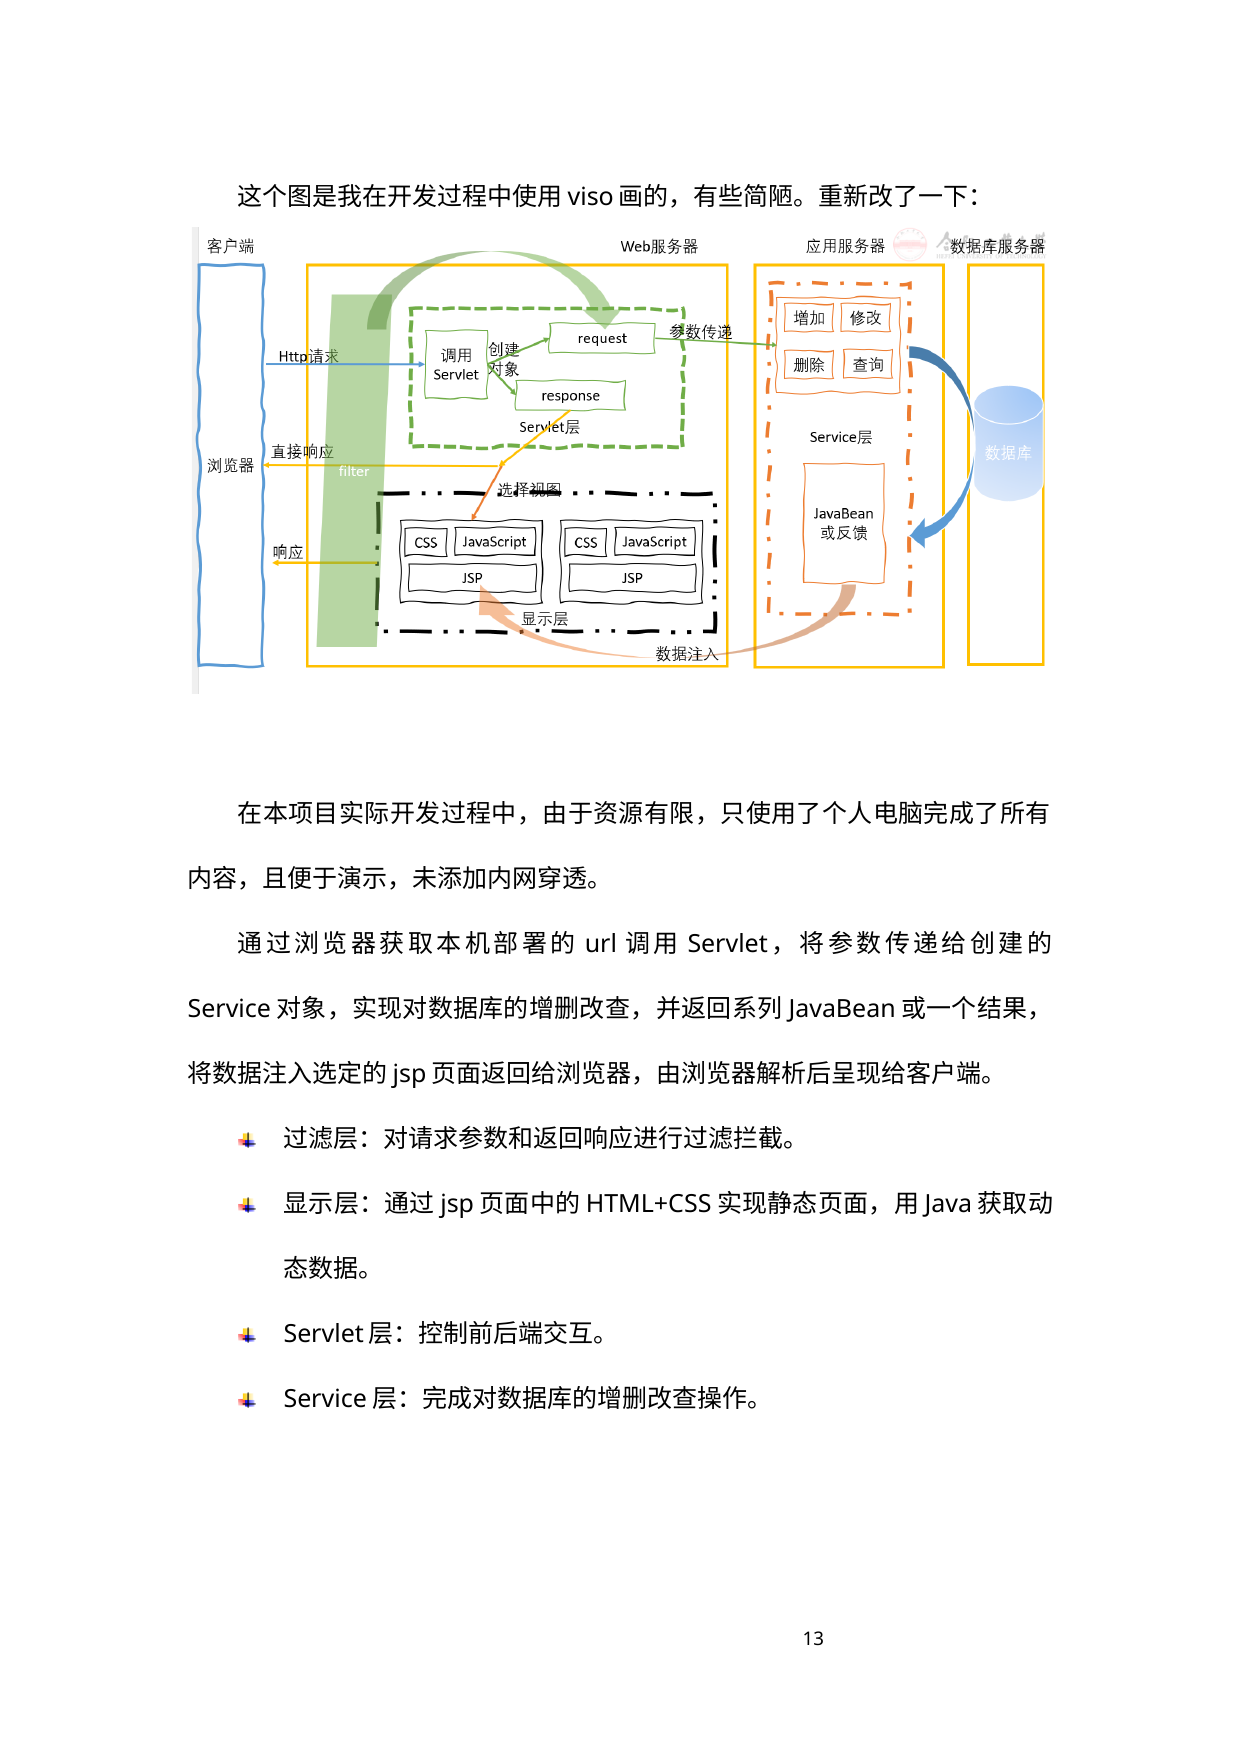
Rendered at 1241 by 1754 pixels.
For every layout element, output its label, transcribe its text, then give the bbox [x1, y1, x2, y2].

text 这个图是我在开发过程中使用viso画的，有些简陋。重新改了一下： [187, 162, 1053, 227]
text 通过浏览器获取本机部署的url调用Servlet，将参数传递给创建的Service对象，实现对数据库的增删改查，并返回系列JavaBean或一个结果，将数据注入选定的jsp页面返回给浏览器，由浏览器解析后呈现给客户端。 [187, 909, 1053, 1104]
text 在本项目实际开发过程中，由于资源有限，只使用了个人电脑完成了所有内容，且便于演示，未添加内网穿透。 [187, 779, 1053, 909]
picture [238, 1326, 256, 1343]
picture [191, 227, 1049, 694]
list Servlet层：控制前后端交互。 [237, 1299, 1053, 1364]
picture [238, 1391, 256, 1408]
list Service层：完成对数据库的增删改查操作。 [237, 1364, 1053, 1429]
picture [238, 1131, 256, 1148]
picture [238, 1196, 256, 1213]
list 显示层：通过jsp页面中的HTML+CSS实现静态页面，用Java获取动态数据。 [237, 1169, 1053, 1299]
list 过滤层：对请求参数和返回响应进行过滤拦截。 [237, 1104, 1053, 1169]
